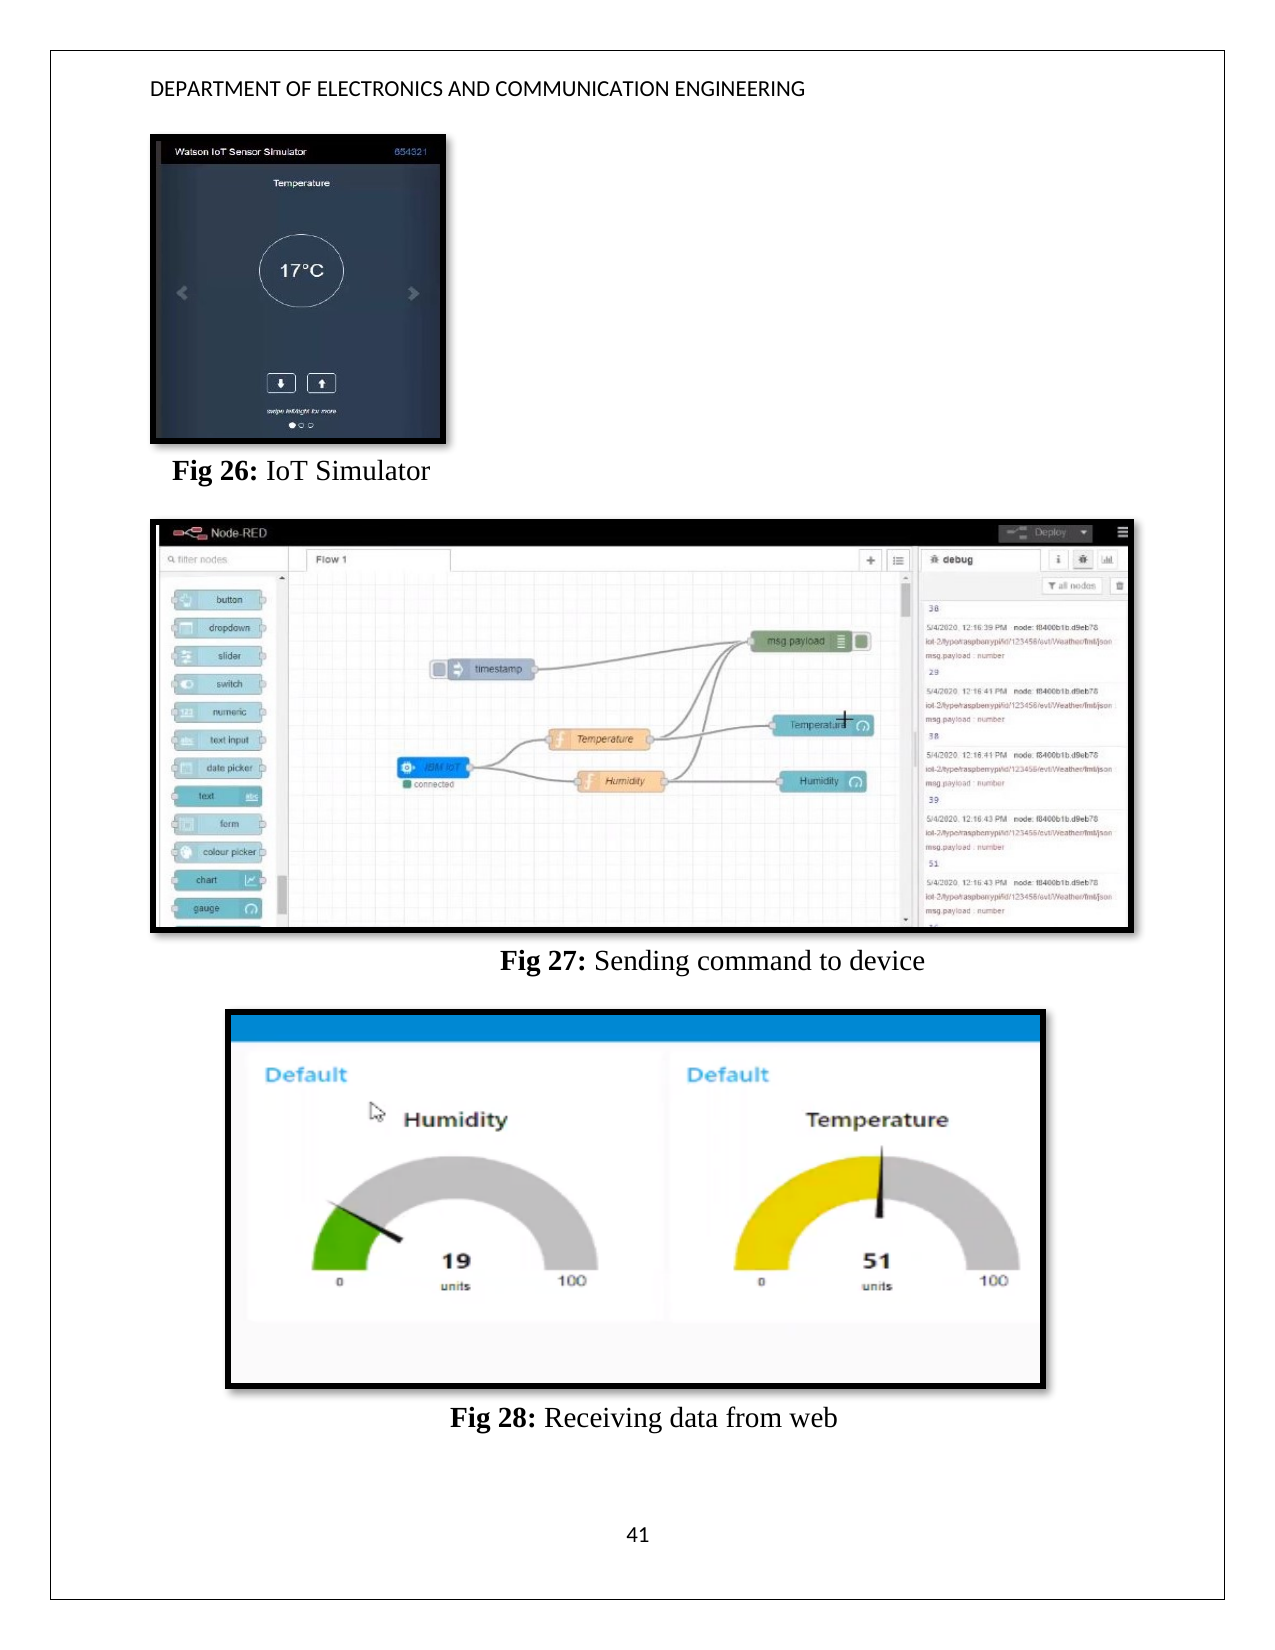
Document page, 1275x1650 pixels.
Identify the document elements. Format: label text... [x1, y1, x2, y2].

text Fig 27: Sending command to device [150, 943, 1125, 977]
picture [156, 141, 440, 438]
text Fig 26: IoT Simulator [150, 453, 1125, 487]
picture [231, 1041, 1040, 1383]
picture [156, 525, 1128, 927]
picture [231, 1015, 1040, 1038]
text Fig 28: Receiving data from web [450, 1400, 1125, 1433]
